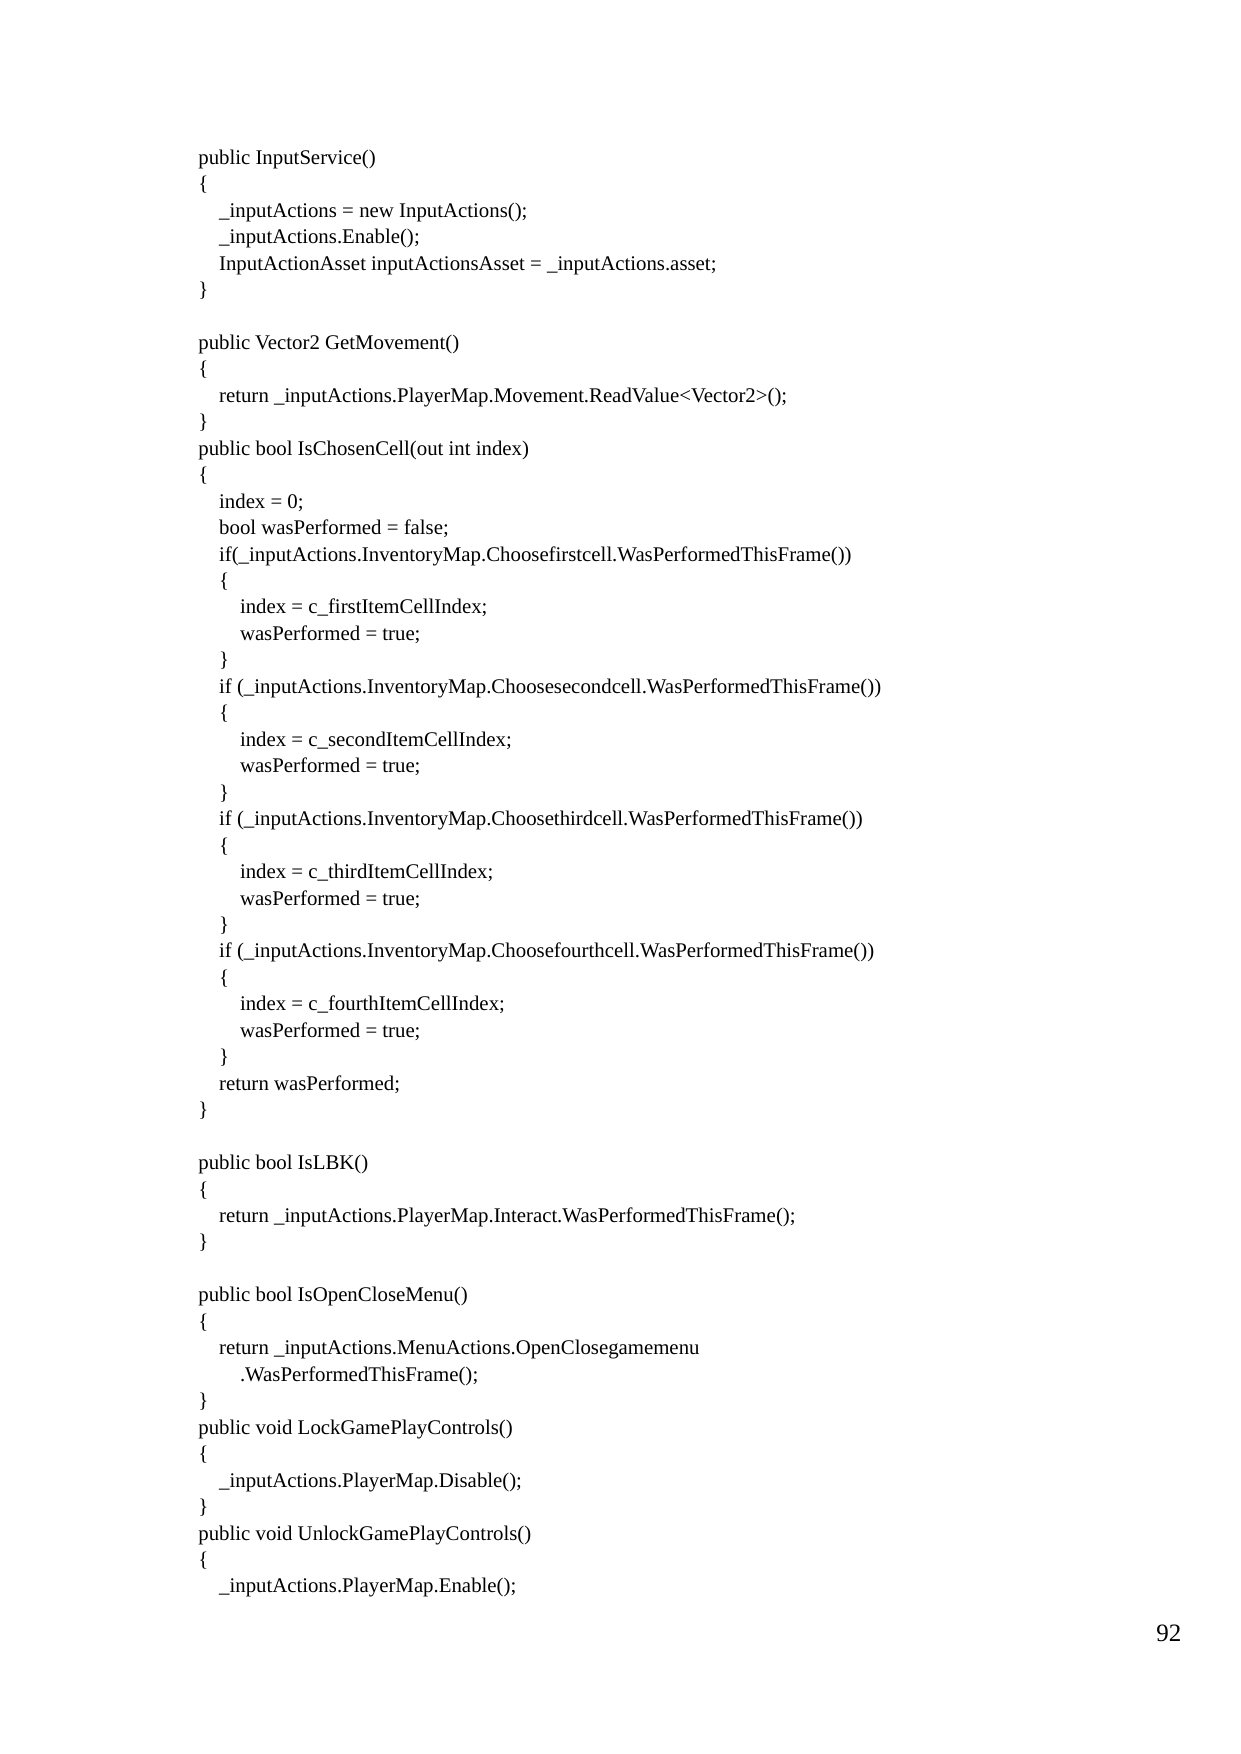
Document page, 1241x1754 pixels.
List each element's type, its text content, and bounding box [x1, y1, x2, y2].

text public bool IsChosenCell(out int index) [177, 436, 1181, 460]
text index = c_secondItemCellIndex; [177, 727, 1181, 751]
text return _inputActions.PlayerMap.Movement.ReadValue<Vector2>(); [177, 383, 1181, 407]
text if (_inputActions.InventoryMap.Choosefourthcell.WasPerformedThisFrame()) [177, 938, 1181, 962]
text } [177, 1044, 1181, 1068]
text wasPerformed = true; [177, 1018, 1181, 1042]
text _inputActions = new InputActions(); [177, 197, 1181, 222]
text { [177, 171, 1181, 195]
text InputActionAsset inputActionsAsset = _inputActions.asset; [177, 250, 1181, 274]
text } [177, 647, 1181, 671]
text } [177, 1229, 1181, 1253]
text return wasPerformed; [177, 1071, 1181, 1095]
text public bool IsLBK() [177, 1150, 1181, 1174]
text return _inputActions.PlayerMap.Interact.WasPerformedThisFrame(); [177, 1203, 1181, 1227]
text wasPerformed = true; [177, 885, 1181, 909]
text if (_inputActions.InventoryMap.Choosesecondcell.WasPerformedThisFrame()) [177, 674, 1181, 698]
text if(_inputActions.InventoryMap.Choosefirstcell.WasPerformedThisFrame()) [177, 541, 1181, 566]
text _inputActions.PlayerMap.Enable(); [177, 1573, 1181, 1597]
text .WasPerformedThisFrame(); [177, 1362, 1181, 1386]
text } [177, 277, 1181, 301]
text index = c_thirdItemCellIndex; [177, 859, 1181, 883]
text index = c_firstItemCellIndex; [177, 594, 1181, 618]
text { [177, 568, 1181, 592]
text _inputActions.PlayerMap.Disable(); [177, 1467, 1181, 1492]
text wasPerformed = true; [177, 753, 1181, 777]
text public Vector2 GetMovement() [177, 330, 1181, 354]
text _inputActions.Enable(); [177, 224, 1181, 248]
text { [177, 1309, 1181, 1333]
text return _inputActions.MenuActions.OpenClosegamemenu [177, 1335, 1181, 1359]
text public void UnlockGamePlayControls() [177, 1520, 1181, 1544]
text { [177, 1176, 1181, 1201]
text bool wasPerformed = false; [177, 515, 1181, 539]
text { [177, 462, 1181, 486]
text { [177, 1547, 1181, 1571]
text } [177, 1097, 1181, 1121]
text { [177, 1441, 1181, 1465]
text if (_inputActions.InventoryMap.Choosethirdcell.WasPerformedThisFrame()) [177, 806, 1181, 830]
text { [177, 700, 1181, 724]
text { [177, 356, 1181, 380]
text index = 0; [177, 488, 1181, 513]
text } [177, 409, 1181, 433]
text } [177, 1388, 1181, 1412]
text index = c_fourthItemCellIndex; [177, 991, 1181, 1015]
text } [177, 779, 1181, 804]
text { [177, 965, 1181, 989]
text public void LockGamePlayControls() [177, 1414, 1181, 1439]
text public bool IsOpenCloseMenu() [177, 1282, 1181, 1306]
text public InputService() [177, 144, 1181, 169]
text } [177, 1494, 1181, 1518]
text { [177, 832, 1181, 857]
text } [177, 912, 1181, 936]
text wasPerformed = true; [177, 621, 1181, 645]
